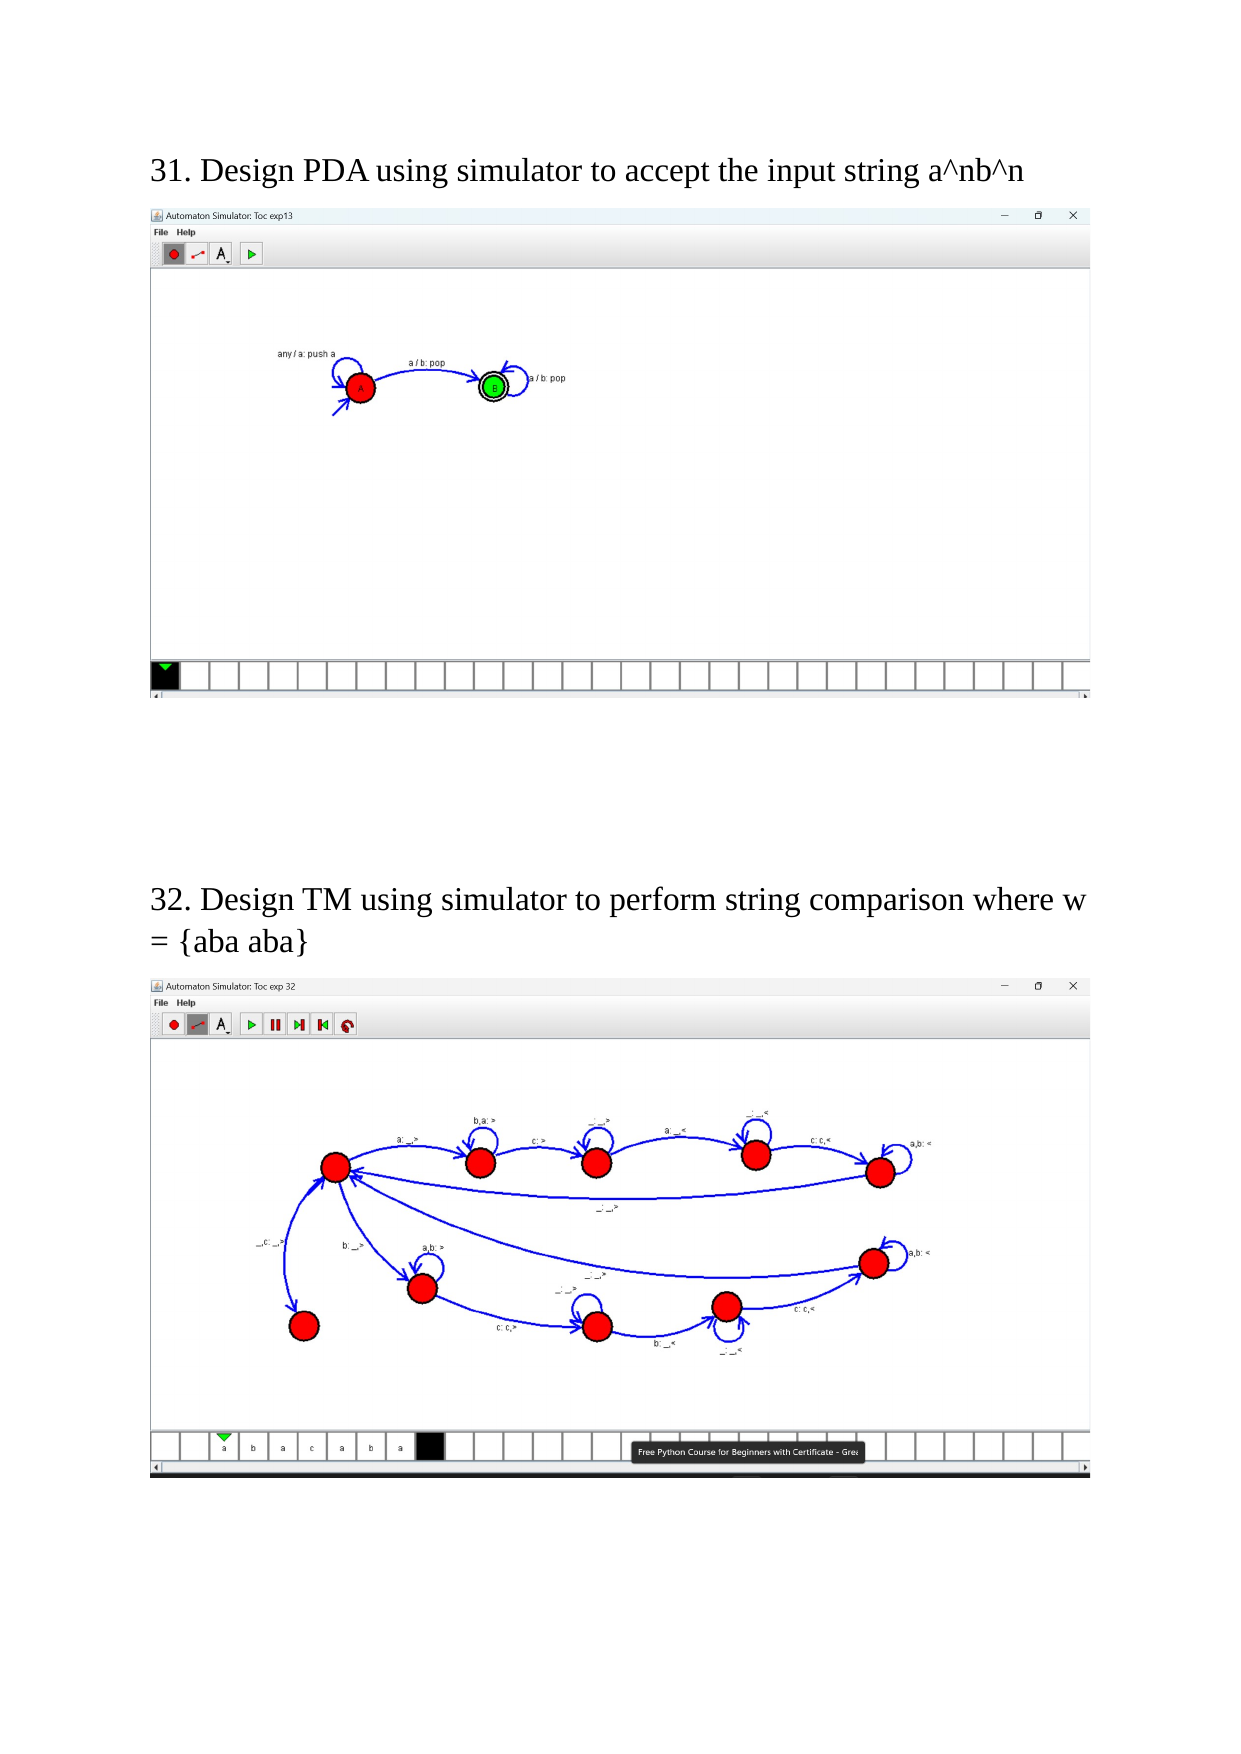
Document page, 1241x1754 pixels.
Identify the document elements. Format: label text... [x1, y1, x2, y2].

picture [150, 978, 1091, 1478]
text 32. Design TM using simulator to perform string comparison where w = {aba aba} [150, 879, 1090, 959]
text 31. Design PDA using simulator to accept the input string a^nb^n [150, 150, 1090, 188]
picture [150, 208, 1091, 698]
